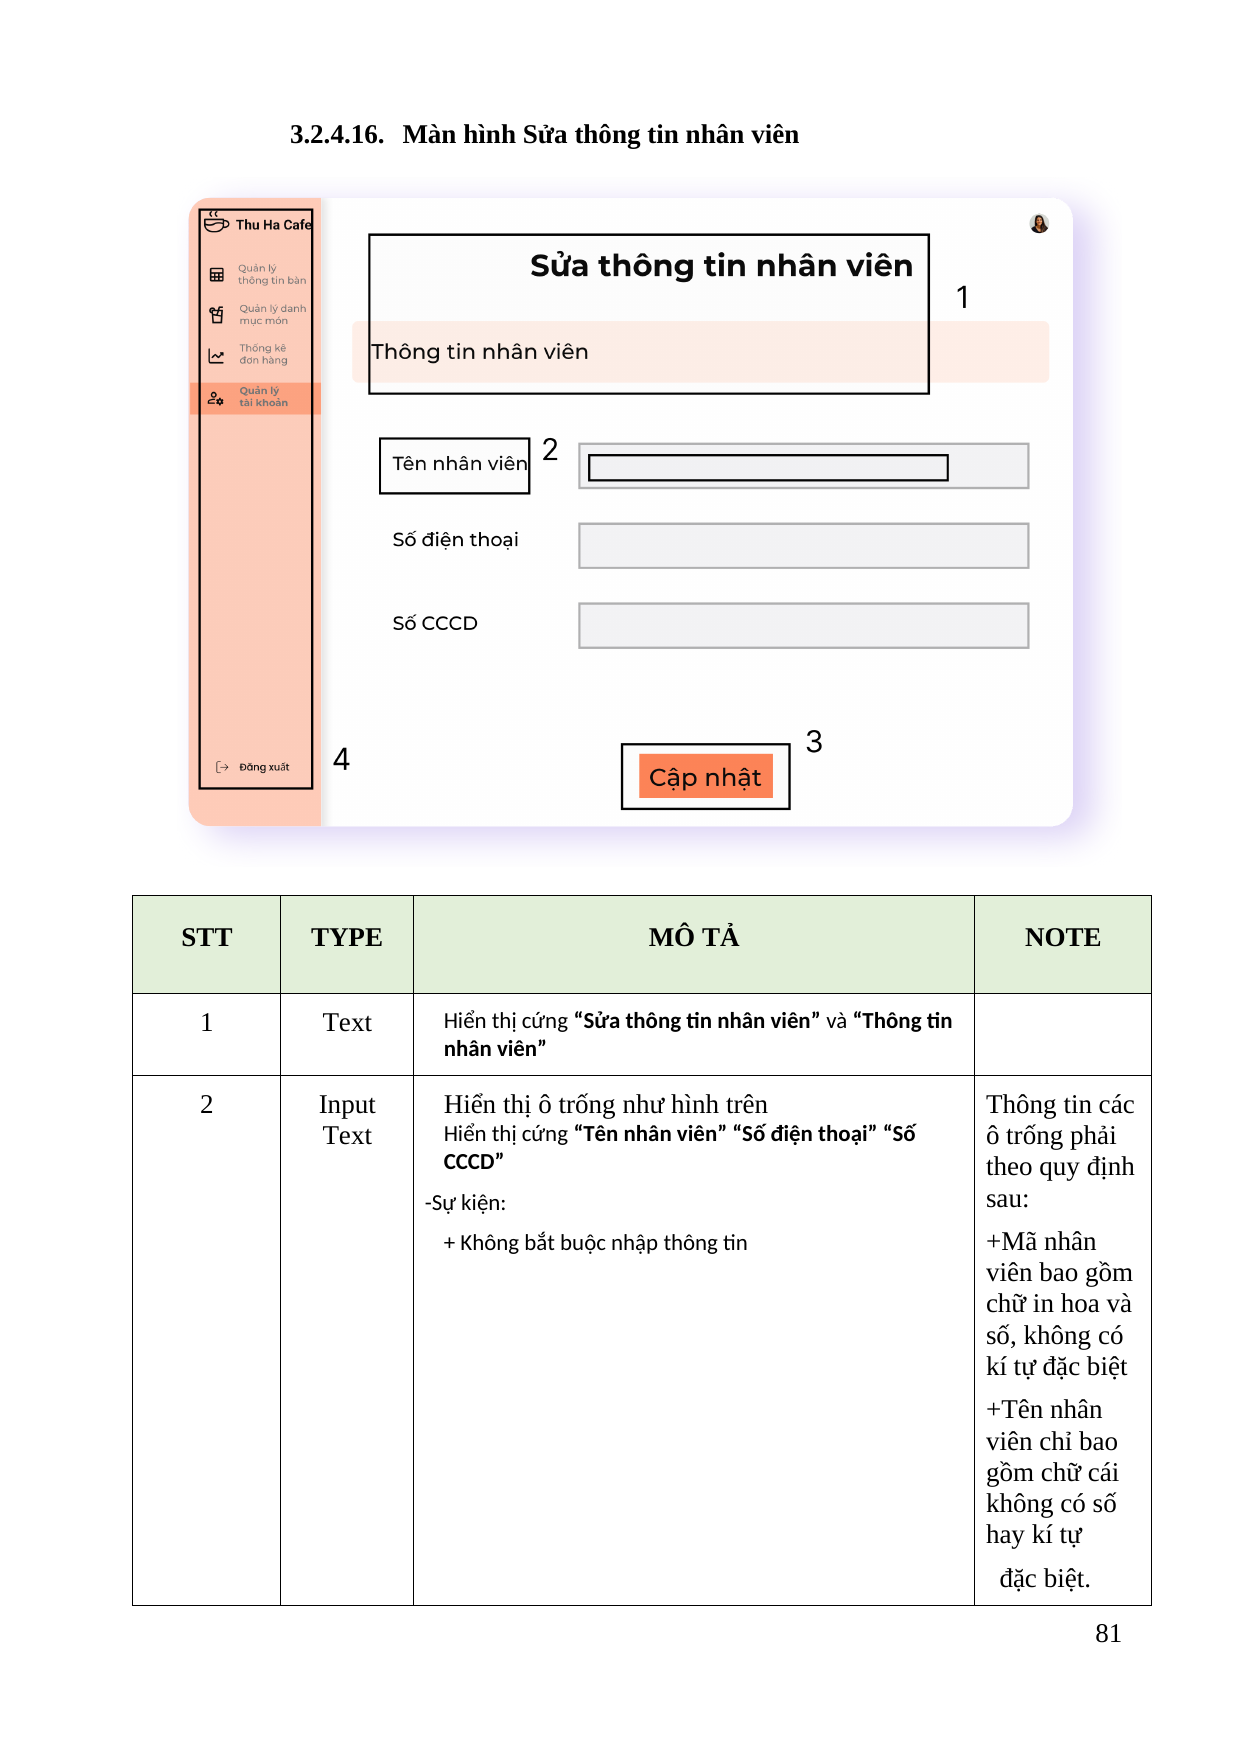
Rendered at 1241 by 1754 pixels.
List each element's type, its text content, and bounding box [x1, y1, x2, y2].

picture [177, 177, 1123, 867]
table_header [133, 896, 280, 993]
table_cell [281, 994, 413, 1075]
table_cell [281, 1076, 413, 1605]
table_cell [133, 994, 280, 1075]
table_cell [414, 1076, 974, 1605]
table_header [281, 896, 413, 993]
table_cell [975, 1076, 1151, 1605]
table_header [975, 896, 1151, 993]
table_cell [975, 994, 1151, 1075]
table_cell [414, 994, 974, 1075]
subtitle Màn hình Sửa thông tin nhân viên [290, 118, 1122, 149]
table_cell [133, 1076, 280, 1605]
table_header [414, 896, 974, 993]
